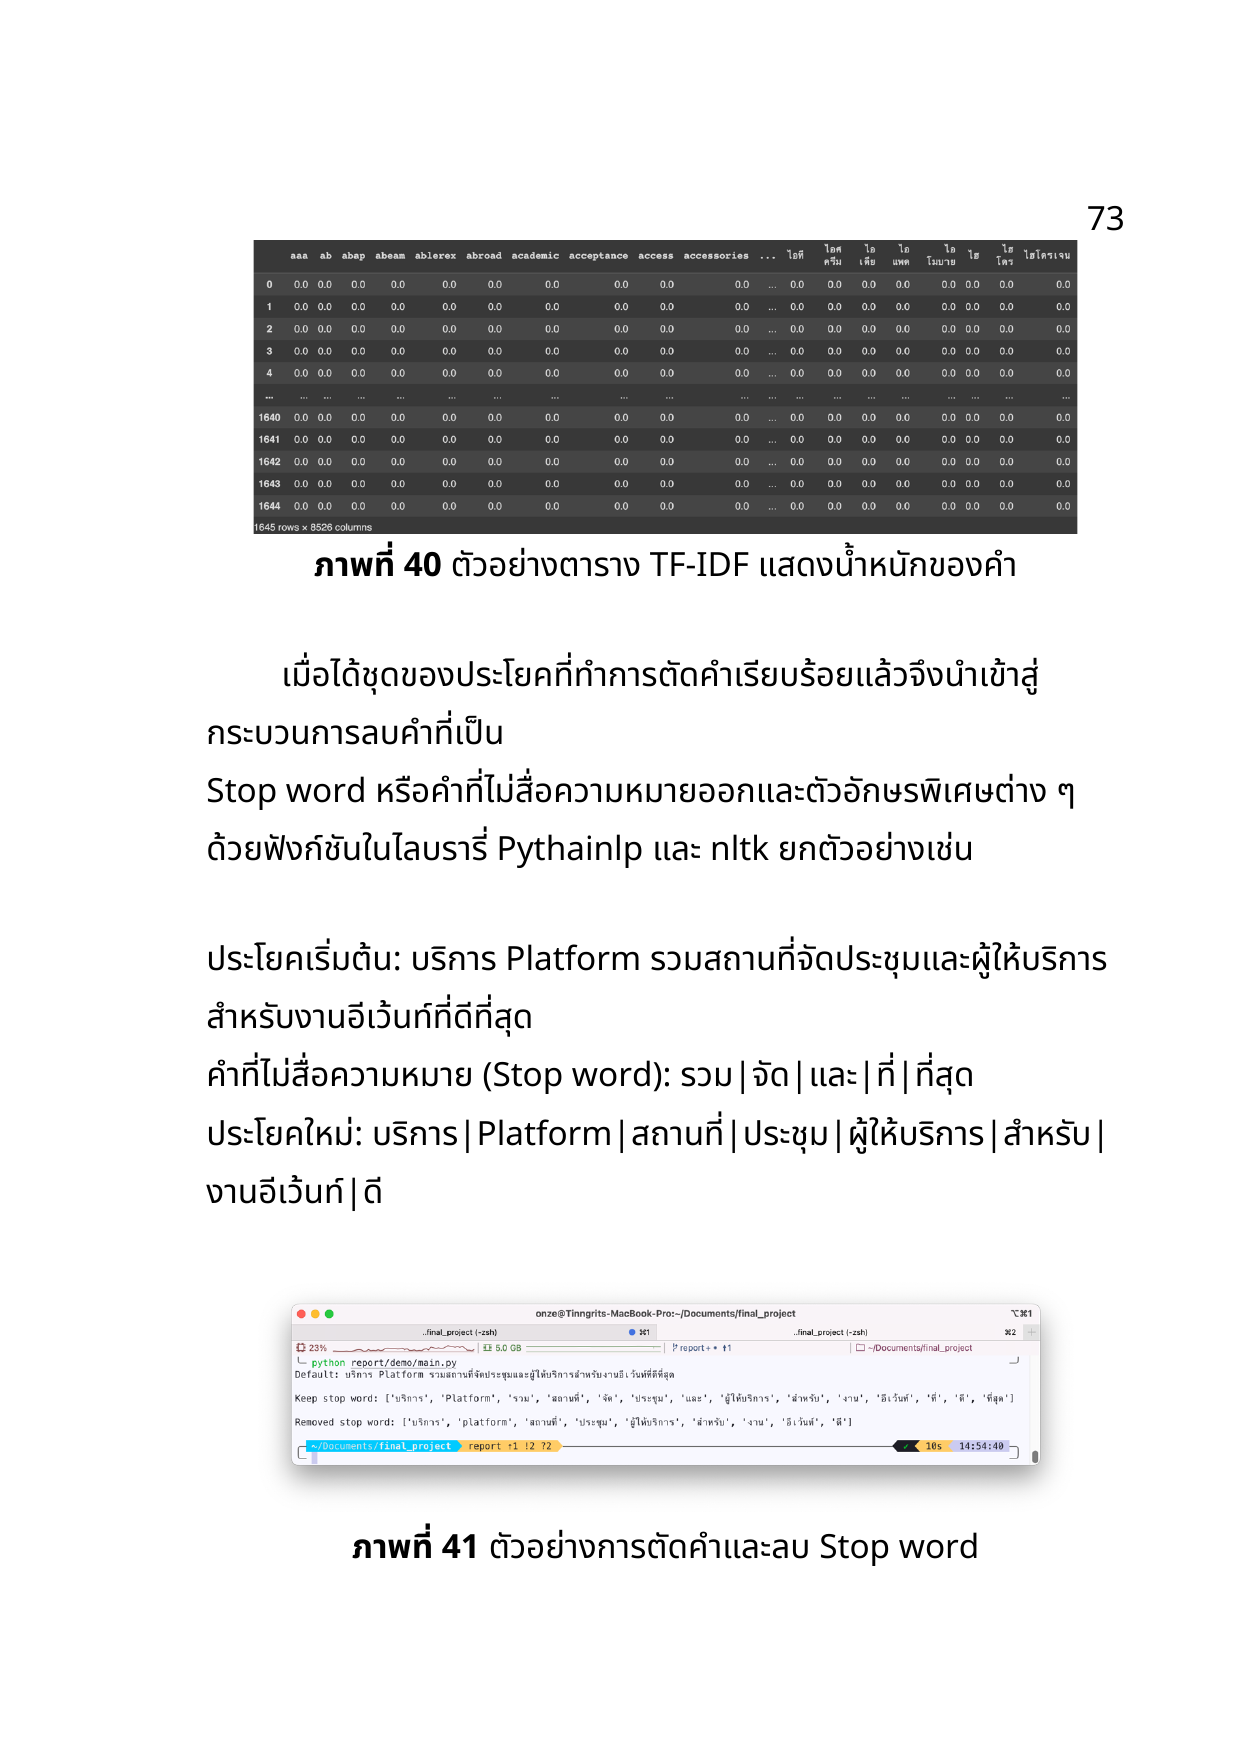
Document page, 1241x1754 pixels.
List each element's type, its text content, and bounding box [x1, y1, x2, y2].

text ประโยคเริ่มต้น: บริการ Platform รวมสถานที่จัดประชุมและผู้ให้บริการสำหรับงานอีเว้นท์ที่ดีที่สุด [206, 935, 1125, 1044]
text คำที่ไม่สื่อความหมาย (Stop word): รวม|จัด|และ|ที่|ที่สุด [206, 1051, 1125, 1102]
text ภาพที่ 41 ตัวอย่างการตัดคำและลบ Stop word [206, 1523, 1125, 1574]
text เมื่อได้ชุดของประโยคที่ทำการตัดคำเรียบร้อยแล้วจึงนำเข้าสู่กระบวนการลบคำที่เป็น Stop word หรือคำที่ไม่สื่อความหมายออกและตัวอักษรพิเศษต่าง ๆ ด้วยฟังก์ชันในไลบรารี่ Pythainlp และ nltk ยกตัวอย่างเช่น [206, 651, 1125, 875]
picture [253, 240, 1078, 534]
text ภาพที่ 40 ตัวอย่างตาราง TF-IDF แสดงน้ำหนักของคำ [206, 541, 1125, 591]
picture [252, 1277, 1079, 1517]
text ประโยคใหม่: บริการ|Platform|สถานที่|ประชุม|ผู้ให้บริการ|สำหรับ|งานอีเว้นท์|ดี [206, 1109, 1125, 1218]
